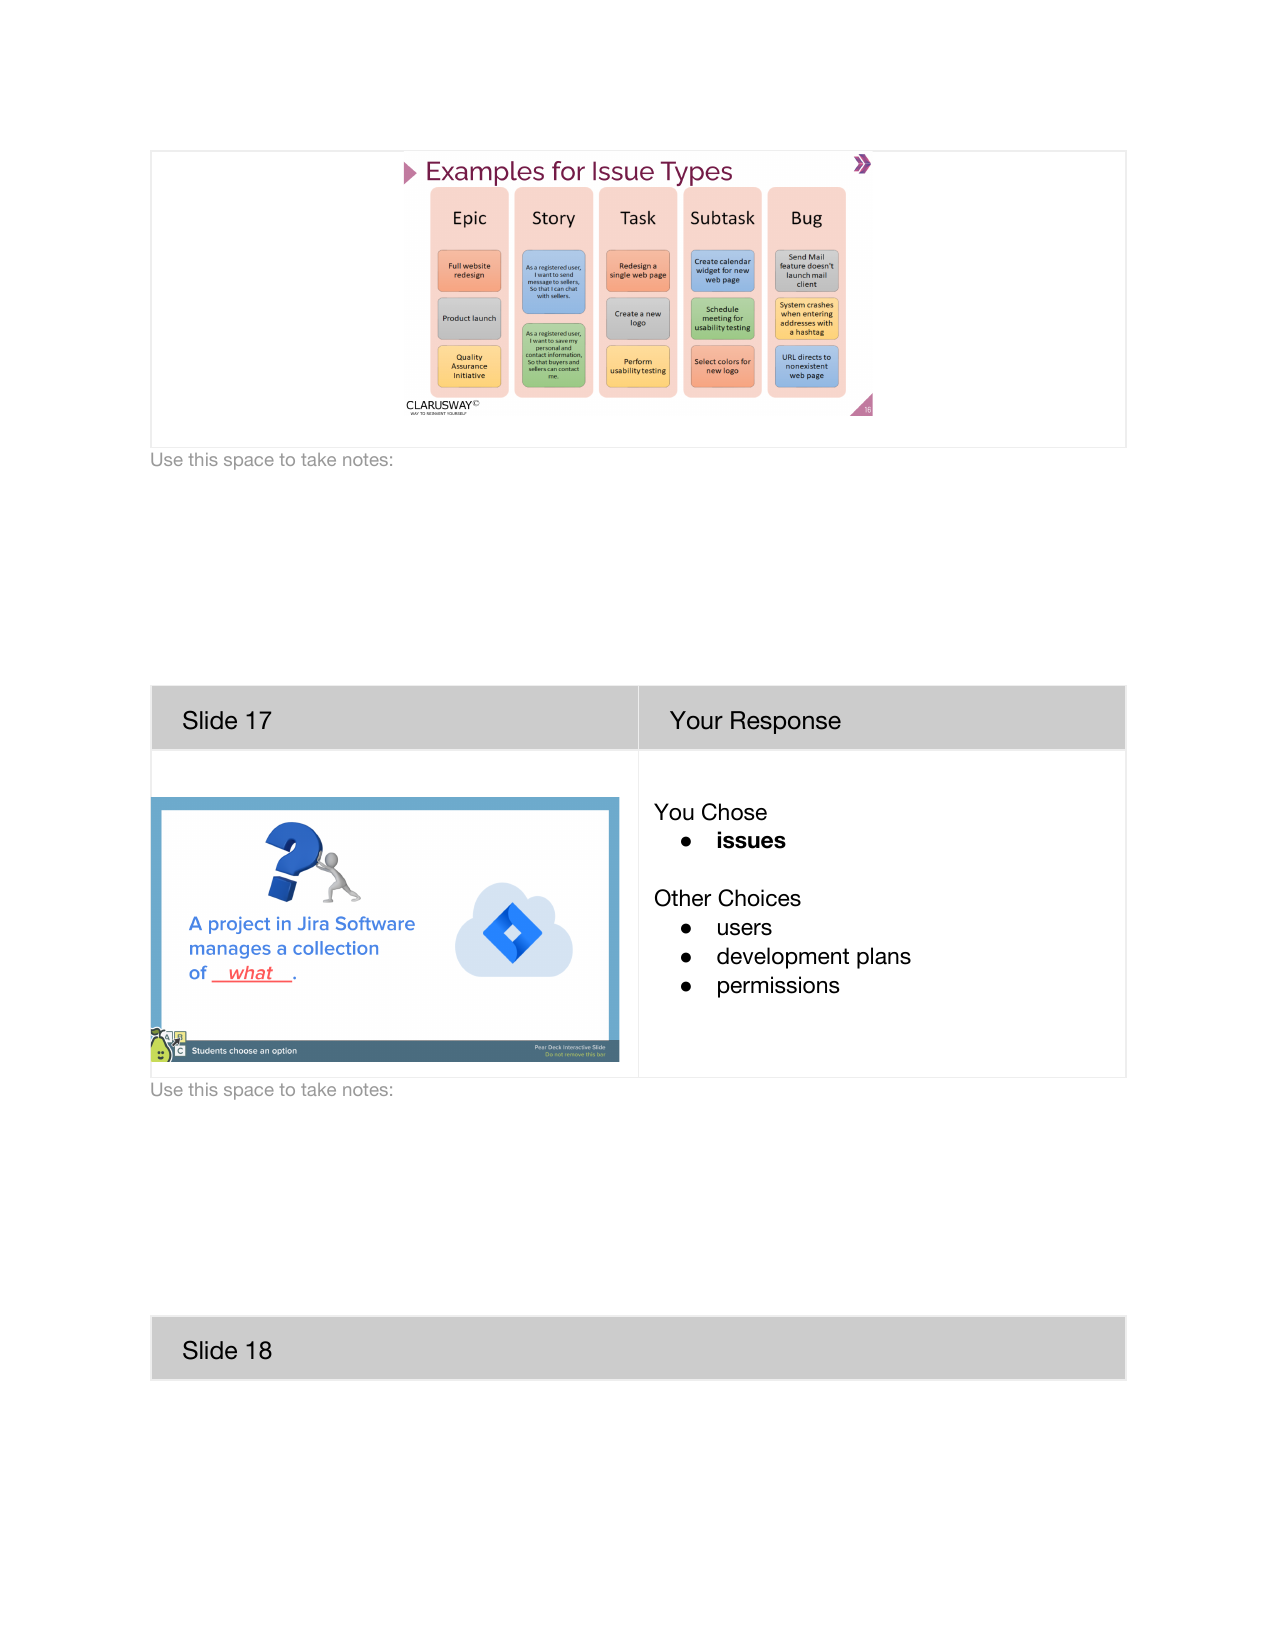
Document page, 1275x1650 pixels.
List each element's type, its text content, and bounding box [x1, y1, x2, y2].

table_cell You Chose issues Other Choices users development plans permissions [639, 751, 1125, 1077]
table_header Slide 18 [152, 1317, 1125, 1379]
picture [403, 151, 873, 416]
picture [150, 797, 620, 1062]
table_header Your Response [639, 686, 1125, 749]
table_cell [152, 751, 638, 1077]
table_header Slide 17 [152, 686, 638, 749]
text Use this space to take notes: [150, 448, 1125, 472]
table_cell [152, 152, 1125, 447]
text Use this space to take notes: [150, 1078, 1125, 1102]
